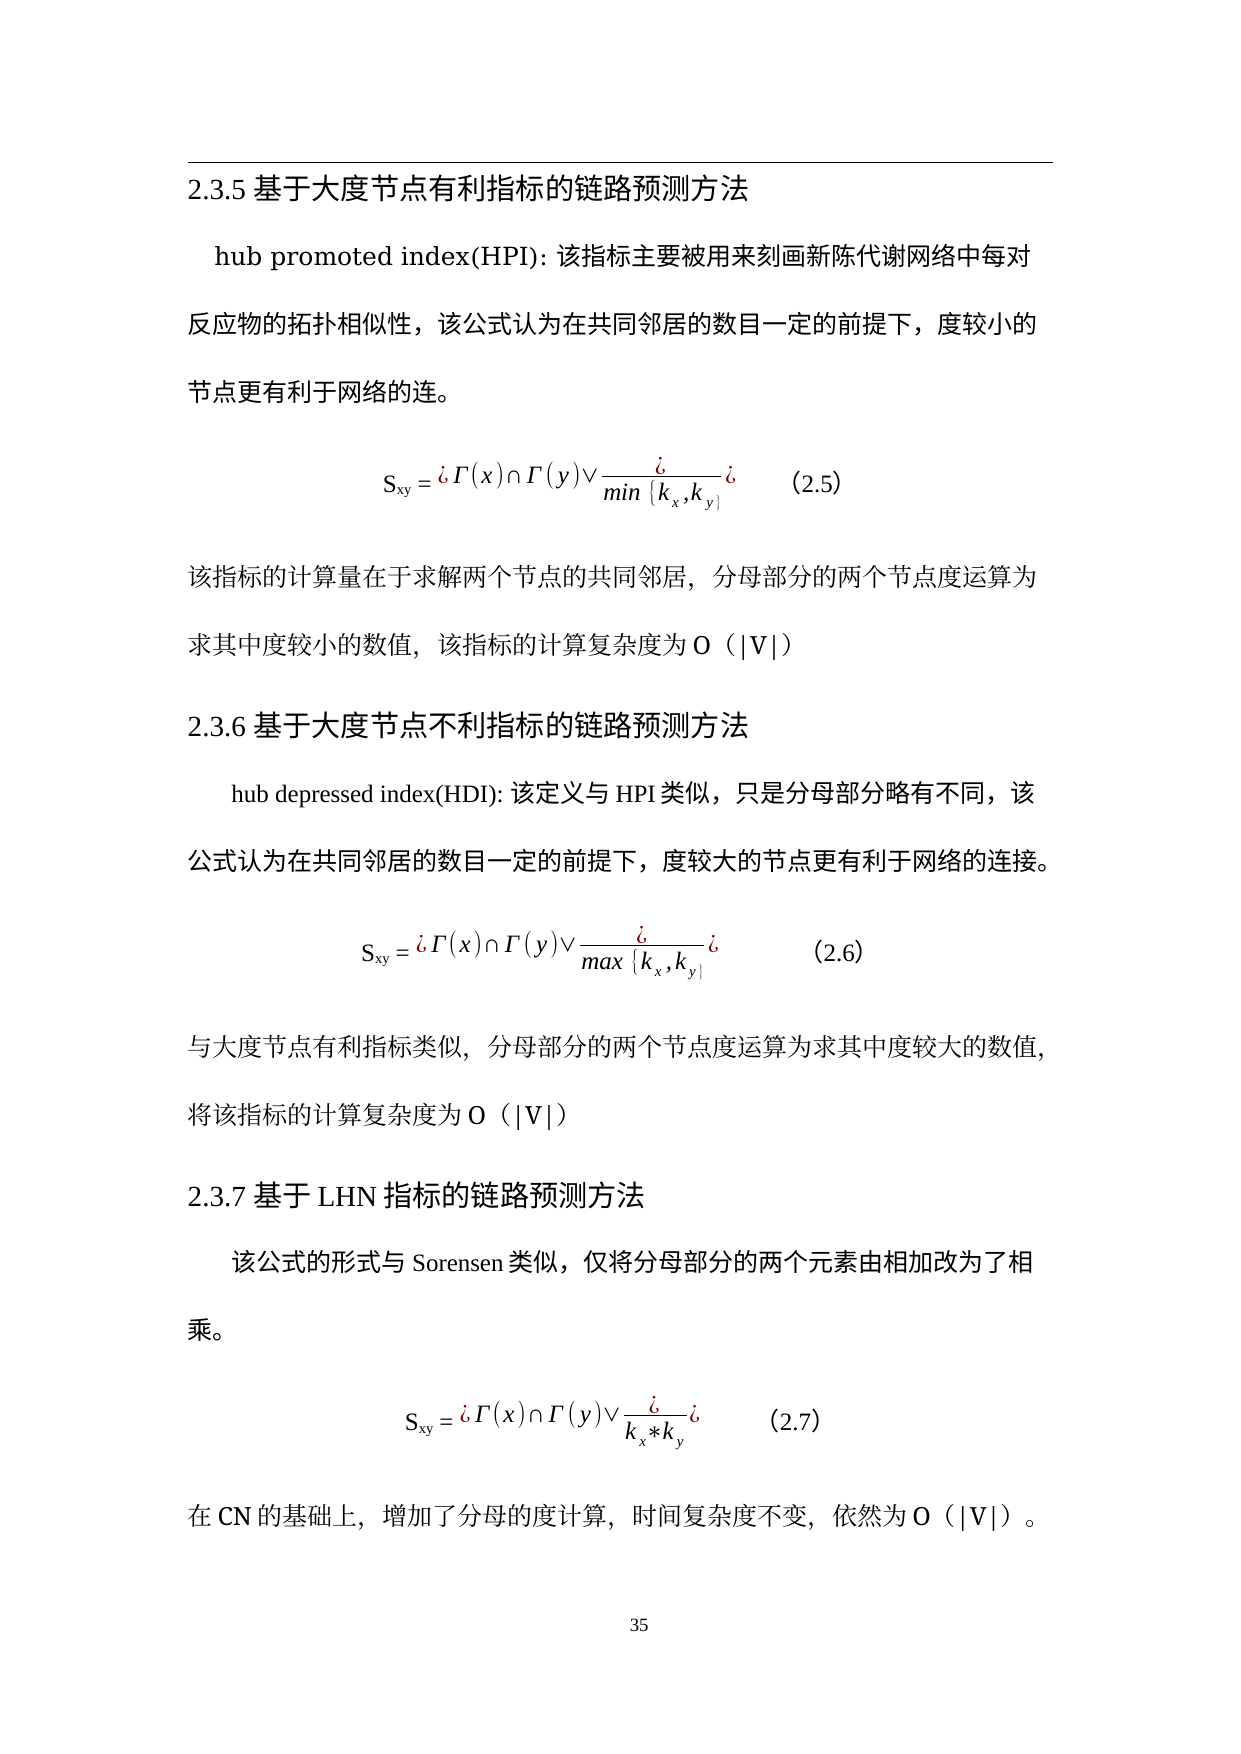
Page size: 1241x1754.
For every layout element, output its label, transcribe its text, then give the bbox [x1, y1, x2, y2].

subtitle 2.3.5 基于大度节点有利指标的链路预测方法 [187, 166, 1053, 208]
text Sxy = （2.6） [187, 918, 1053, 986]
text 该公式的形式与 Sorensen类似，仅将分母部分的两个元素由相加改为了相乘。 [187, 1227, 1053, 1363]
text hub promoted index(HPI): 该指标主要被用来刻画新陈代谢网络中每对反应物的拓扑相似性，该公式认为在共同邻居的数目一定的前提下，度较小的节点更有利于网络的连。 [187, 220, 1053, 424]
text 该指标的计算量在于求解两个节点的共同邻居，分母部分的两个节点度运算为求其中度较小的数值，该指标的计算复杂度为O（|V|） [187, 542, 1053, 678]
subtitle 2.3.6 基于大度节点不利指标的链路预测方法 [187, 703, 1053, 745]
text Sxy = （2.7） [187, 1388, 1053, 1456]
text hub depressed index(HDI): 该定义与 HPI类似，只是分母部分略有不同，该公式认为在共同邻居的数目一定的前提下，度较大的节点更有利于网络的连接。 [187, 758, 1053, 893]
subtitle 2.3.7 基于LHN指标的链路预测方法 [187, 1172, 1053, 1214]
text 在CN的基础上，增加了分母的度计算，时间复杂度不变，依然为O（|V|）。 [187, 1481, 1053, 1549]
text Sxy = （2.5） [187, 449, 1053, 517]
text 与大度节点有利指标类似，分母部分的两个节点度运算为求其中度较大的数值，将该指标的计算复杂度为O（|V|） [187, 1011, 1053, 1147]
